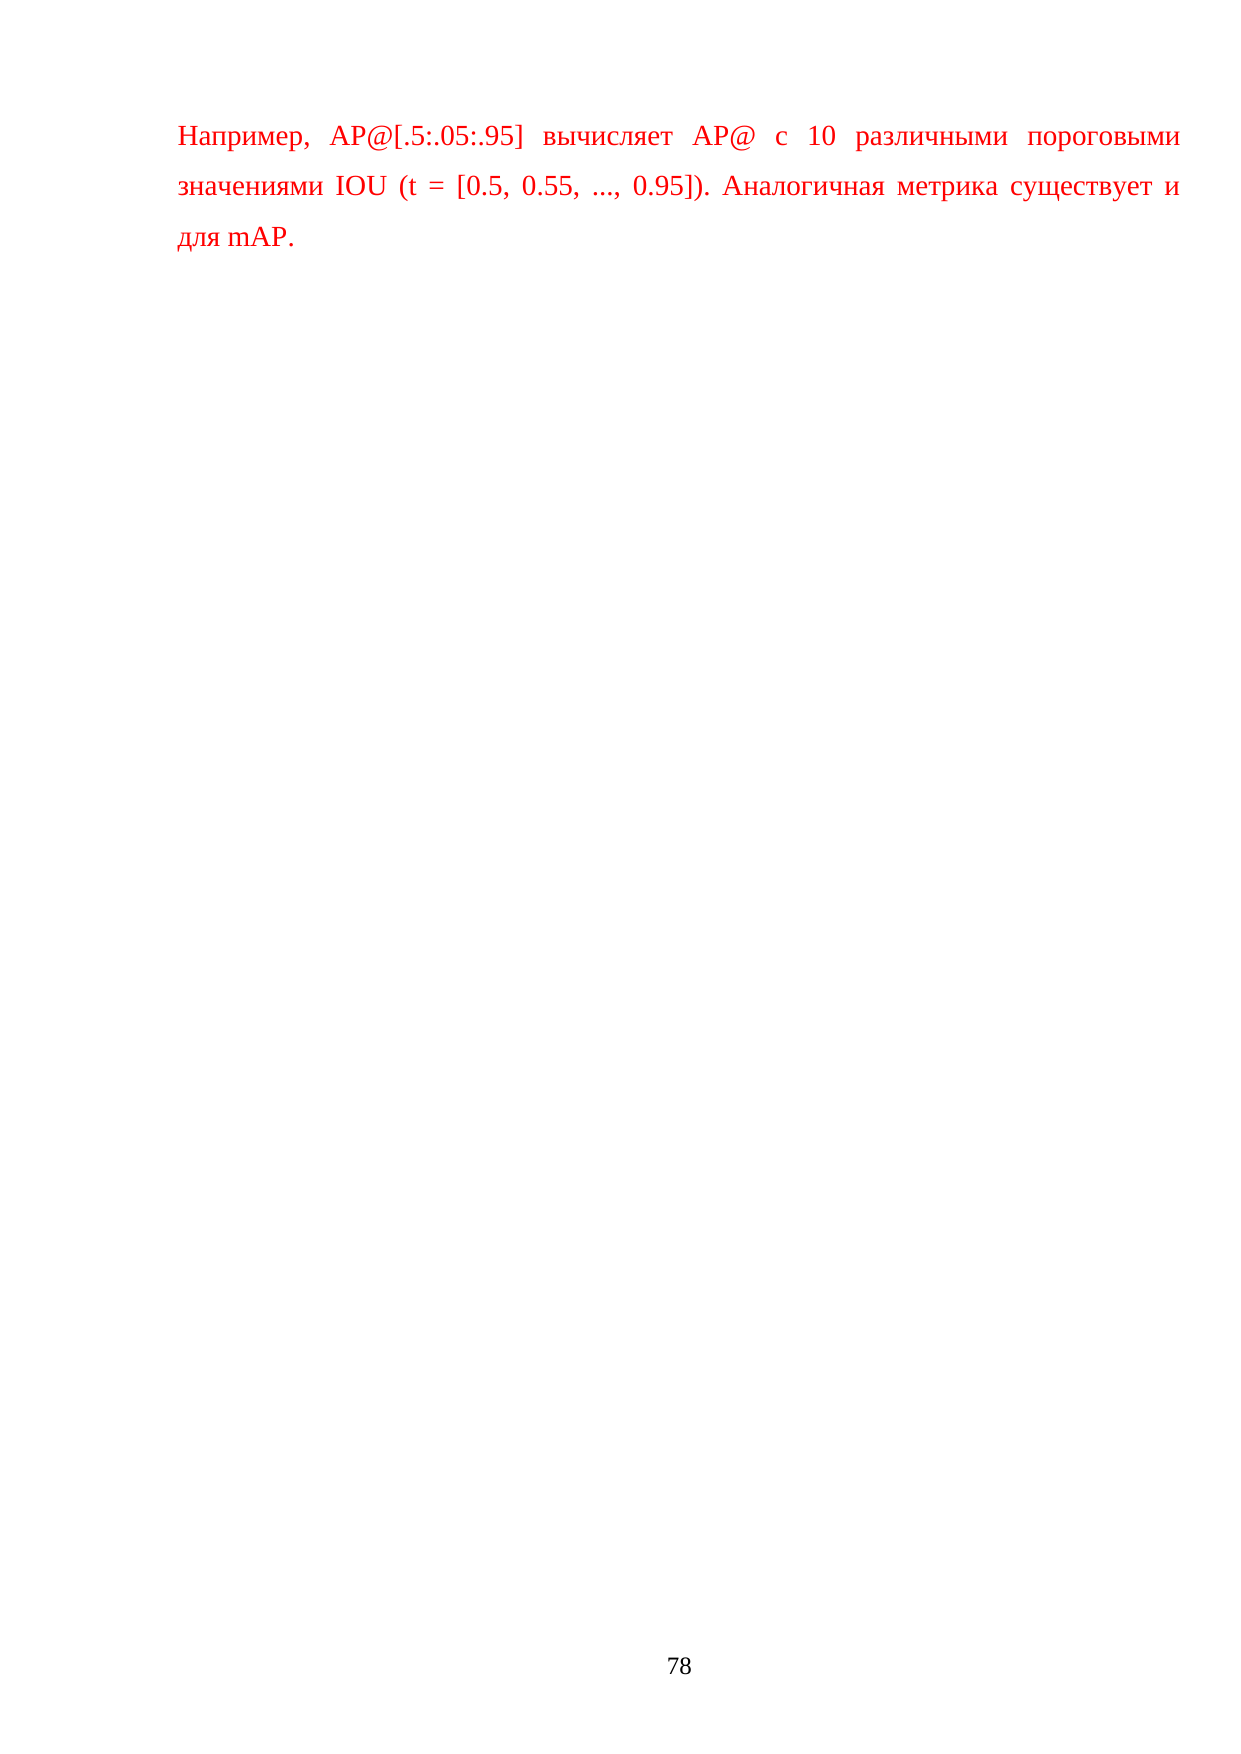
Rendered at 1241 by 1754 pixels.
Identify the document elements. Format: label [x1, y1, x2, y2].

text [177, 118, 1181, 252]
